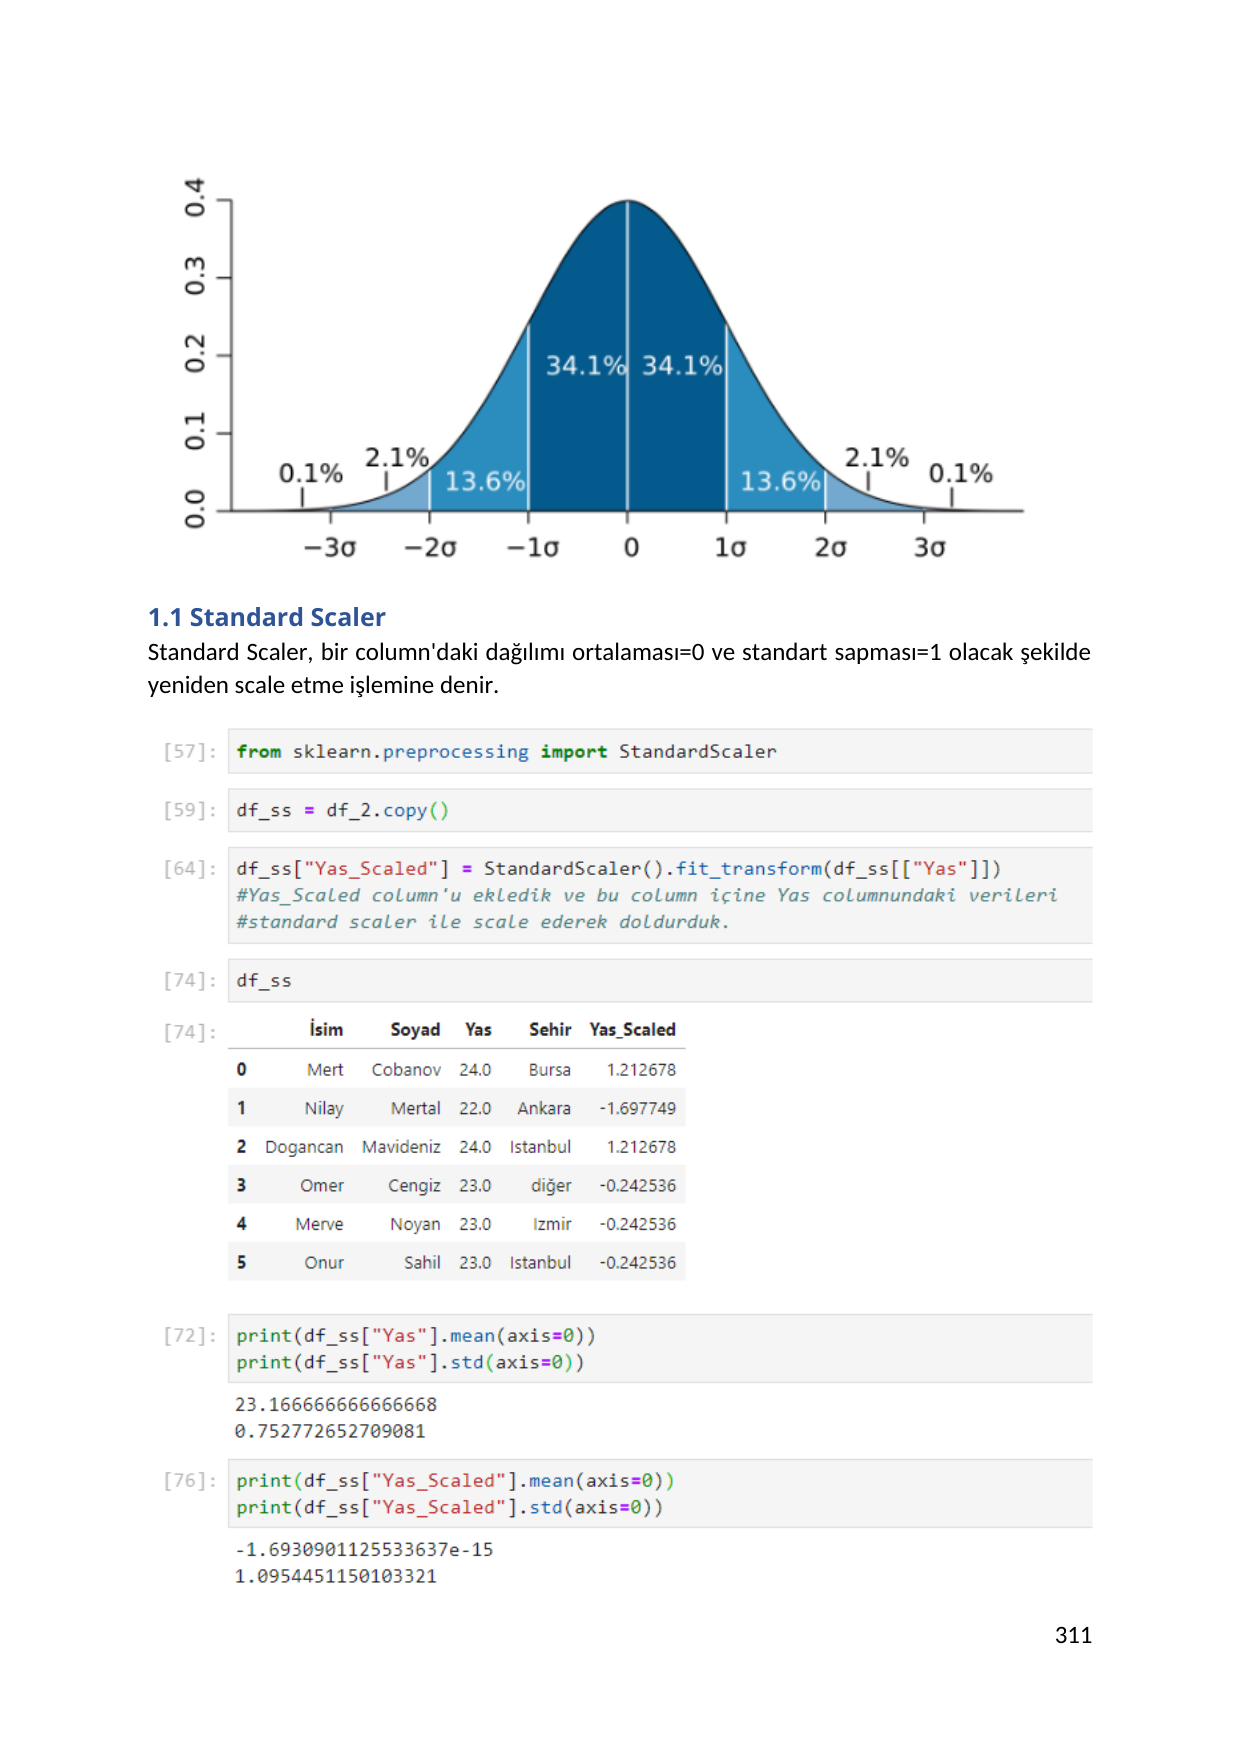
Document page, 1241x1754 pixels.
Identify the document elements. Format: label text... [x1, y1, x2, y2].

subtitle 1.1 Standard Scaler [148, 599, 1092, 634]
picture [147, 147, 1050, 581]
text Standard Scaler, bir column'daki dağılımı ortalaması=0 ve standart sapması=1 olacak şekilde yeniden scale etme işlemine denir. [148, 636, 1092, 700]
picture [147, 718, 1093, 1612]
